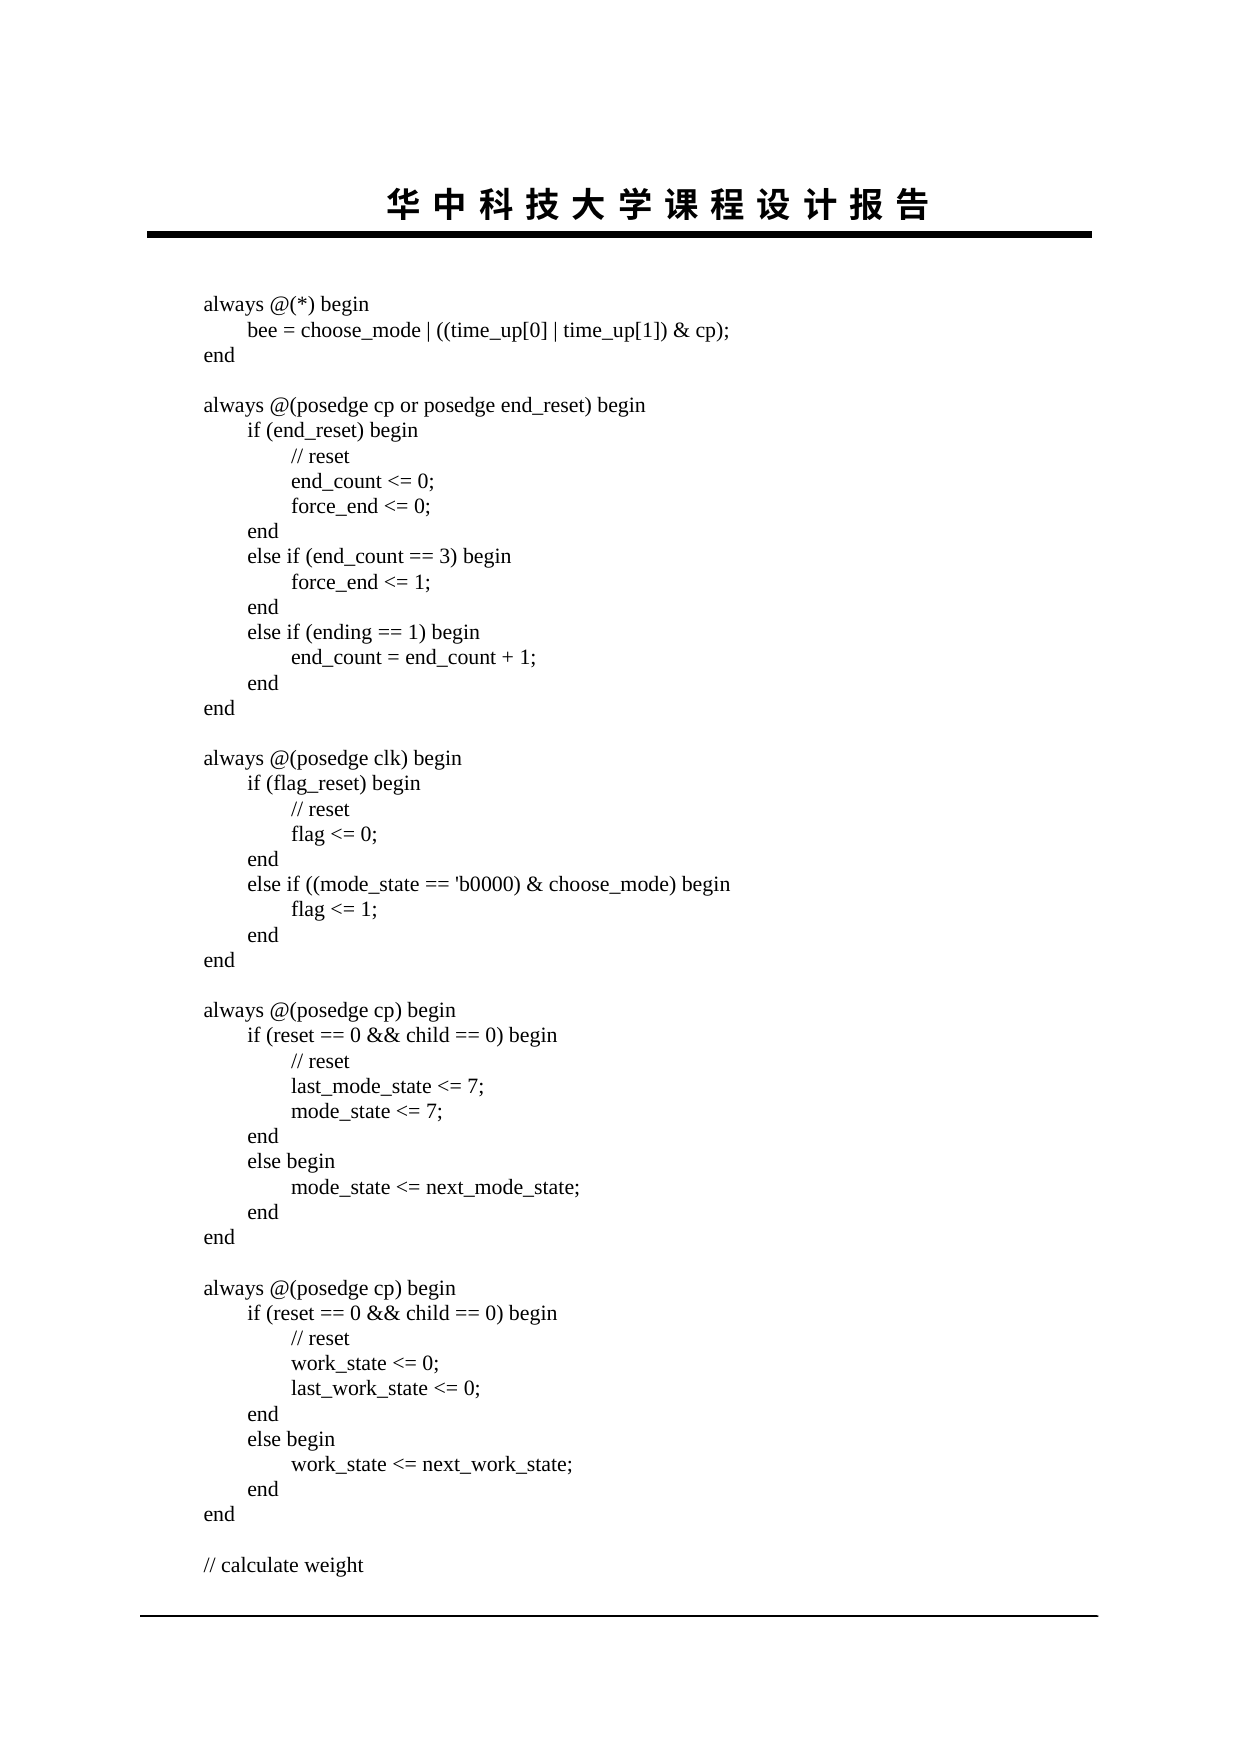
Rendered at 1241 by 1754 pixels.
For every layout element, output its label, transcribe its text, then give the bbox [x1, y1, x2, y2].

text if (end_reset) begin [159, 417, 1081, 443]
text end [159, 1123, 1081, 1148]
text end [159, 922, 1081, 947]
text end_count <= 0; [159, 468, 1081, 493]
text end [159, 594, 1081, 619]
text mode_state <= 7; [159, 1098, 1081, 1123]
text end [159, 695, 1081, 720]
text else if (end_count == 3) begin [159, 543, 1081, 569]
text end [159, 1401, 1081, 1426]
text work_state <= 0; [159, 1350, 1081, 1375]
text end [159, 947, 1081, 972]
text // reset [159, 1048, 1081, 1073]
text end [159, 1199, 1081, 1224]
text end [159, 1476, 1081, 1501]
text work_state <= next_work_state; [159, 1451, 1081, 1476]
text else if (ending == 1) begin [159, 619, 1081, 644]
text force_end <= 0; [159, 493, 1081, 518]
text end [159, 846, 1081, 871]
text if (reset == 0 && child == 0) begin [159, 1300, 1081, 1325]
text always @(posedge cp) begin [159, 997, 1081, 1022]
text else begin [159, 1148, 1081, 1174]
text // reset [159, 796, 1081, 821]
text last_mode_state <= 7; [159, 1073, 1081, 1098]
text // reset [159, 443, 1081, 468]
text always @(posedge clk) begin [159, 745, 1081, 770]
text force_end <= 1; [159, 569, 1081, 594]
text end [159, 1224, 1081, 1249]
text end [159, 518, 1081, 543]
text last_work_state <= 0; [159, 1375, 1081, 1401]
text end_count = end_count + 1; [159, 644, 1081, 669]
text end [159, 669, 1081, 695]
text mode_state <= next_mode_state; [159, 1174, 1081, 1199]
text flag <= 0; [159, 821, 1081, 846]
text flag <= 1; [159, 896, 1081, 922]
text end [159, 342, 1081, 367]
text always @(posedge cp) begin [159, 1274, 1081, 1300]
text else if ((mode_state == 'b0000) & choose_mode) begin [159, 871, 1081, 896]
text else begin [159, 1426, 1081, 1451]
text bee = choose_mode | ((time_up[0] | time_up[1]) & cp); [159, 317, 1081, 342]
text end [159, 1501, 1081, 1527]
text if (flag_reset) begin [159, 770, 1081, 796]
text // calculate weight [159, 1552, 1081, 1577]
text if (reset == 0 && child == 0) begin [159, 1022, 1081, 1048]
text // reset [159, 1325, 1081, 1350]
text always @(posedge cp or posedge end_reset) begin [159, 392, 1081, 417]
text always @(*) begin [159, 291, 1081, 317]
